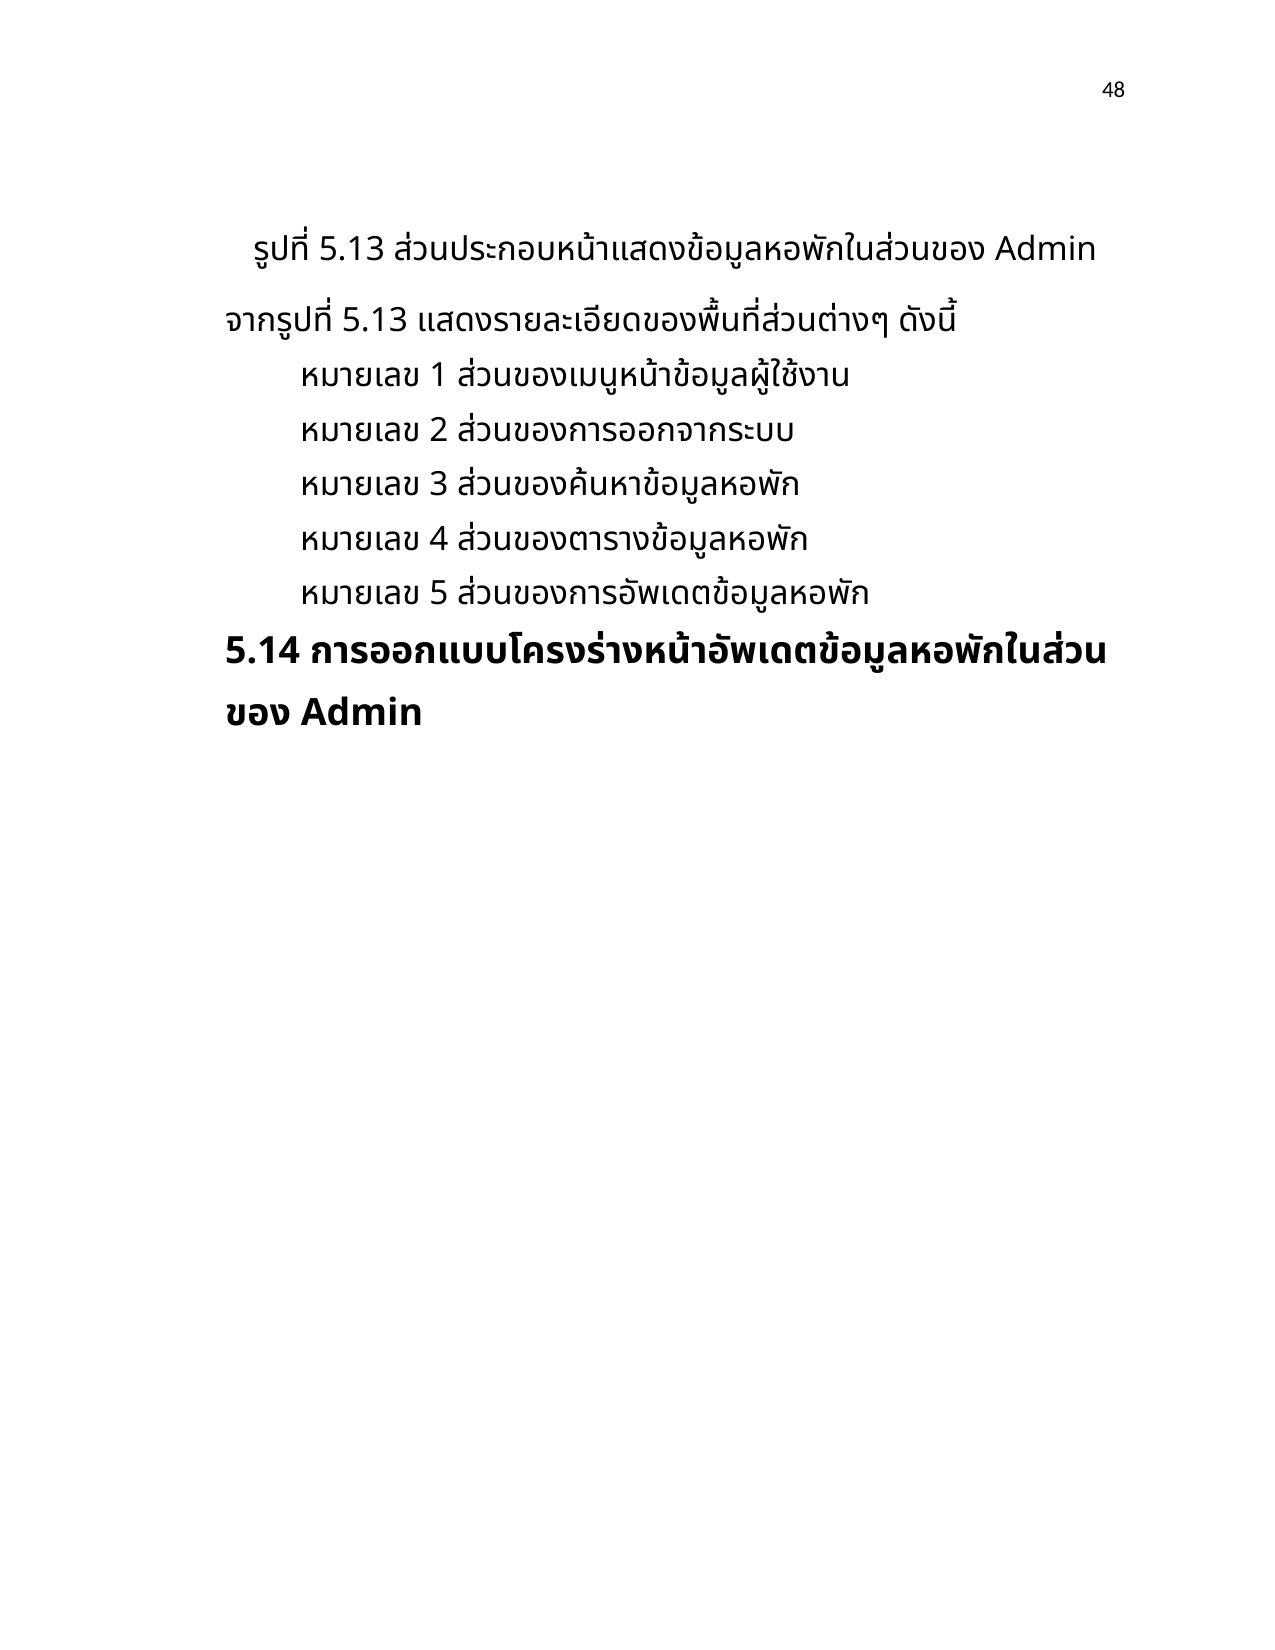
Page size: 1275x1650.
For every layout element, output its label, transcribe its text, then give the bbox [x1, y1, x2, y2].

text รูปที่ 5.13 ส่วนประกอบหน้าแสดงข้อมูลหอพักในส่วนของ Admin [225, 225, 1125, 276]
text หมายเลข 1 ส่วนของเมนูหน้าข้อมูลผู้ใช้งาน [225, 351, 1125, 401]
text 5.14 การออกแบบโครงร่างหน้าอัพเดตข้อมูลหอพักในส่วนของ Admin [225, 624, 1125, 742]
text จากรูปที่ 5.13 แสดงรายละเอียดของพื้นที่ส่วนต่างๆ ดังนี้ [225, 296, 1125, 347]
text หมายเลข 3 ส่วนของค้นหาข้อมูลหอพัก [225, 460, 1125, 511]
text หมายเลข 2 ส่วนของการออกจากระบบ [225, 405, 1125, 456]
text หมายเลข 4 ส่วนของตารางข้อมูลหอพัก [225, 514, 1125, 565]
text หมายเลข 5 ส่วนของการอัพเดตข้อมูลหอพัก [225, 569, 1125, 620]
